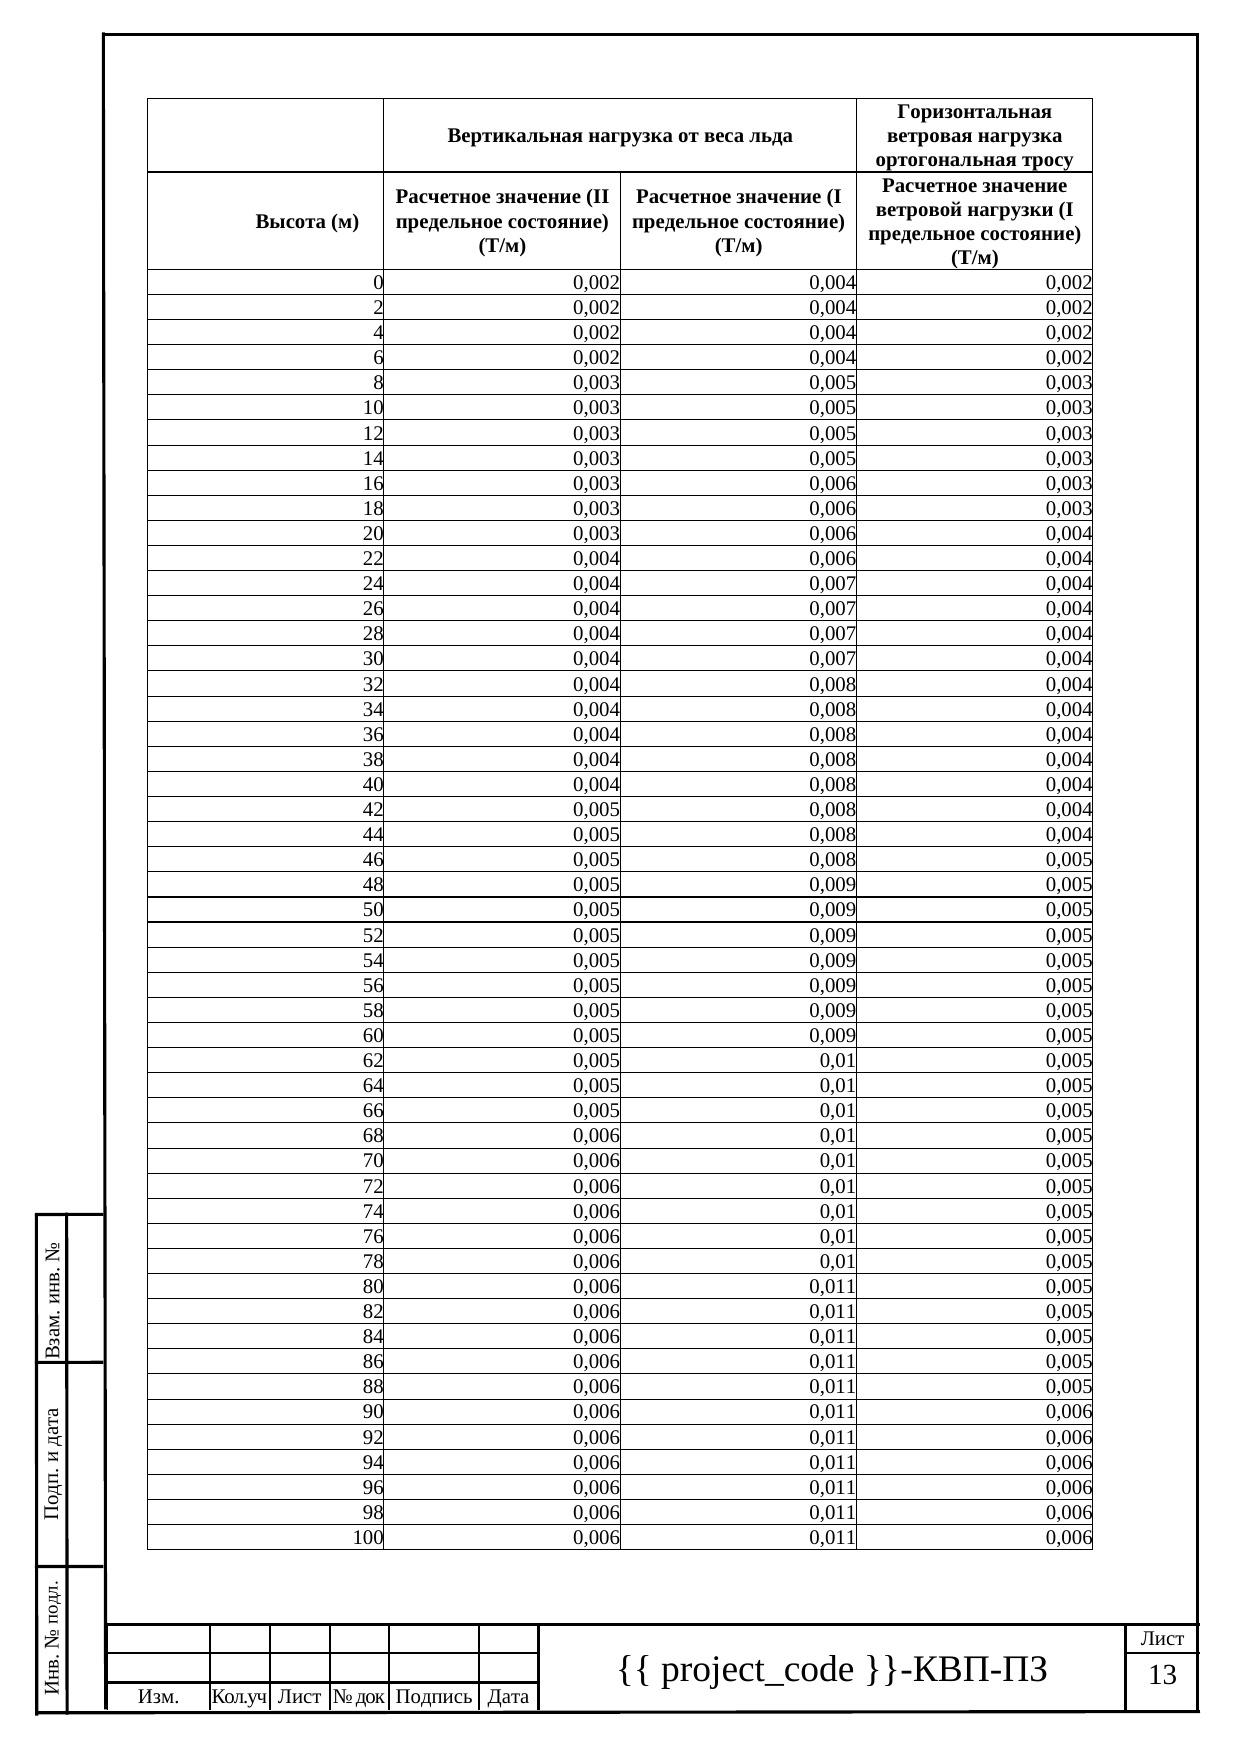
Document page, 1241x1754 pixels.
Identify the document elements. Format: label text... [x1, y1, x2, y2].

table_cell 0,011 [621, 1450, 856, 1474]
table_cell 74 [148, 1199, 383, 1223]
table_cell 54 [148, 948, 383, 972]
table_cell 0,004 [621, 320, 856, 344]
table_cell 66 [148, 1098, 383, 1122]
table_cell 0,006 [857, 1425, 1092, 1449]
table_cell 10 [148, 395, 383, 419]
table_cell 0,005 [384, 998, 620, 1022]
table_cell 0,005 [857, 1073, 1092, 1097]
table_cell 0,006 [384, 1400, 620, 1423]
table_header Вертикальная нагрузка от веса льда [384, 99, 856, 171]
table_cell 0,009 [621, 923, 856, 947]
table_cell 0,006 [384, 1425, 620, 1449]
table_cell 24 [148, 571, 383, 595]
table_cell 0,005 [857, 847, 1092, 871]
table_cell 0,008 [621, 847, 856, 871]
table_cell 0,004 [384, 747, 620, 771]
table_cell 0,011 [621, 1400, 856, 1423]
table_cell 0,006 [384, 1500, 620, 1524]
table_cell 0,008 [621, 772, 856, 796]
table_cell 0,005 [384, 973, 620, 997]
table_cell 0,004 [621, 270, 856, 294]
table_cell 16 [148, 471, 383, 495]
table_cell 0,007 [621, 596, 856, 620]
table_cell 36 [148, 722, 383, 746]
table_cell 0,004 [857, 697, 1092, 721]
table_cell Расчетное значение (II предельное состояние) (Т/м) [384, 173, 620, 269]
table_cell 18 [148, 496, 383, 520]
table_cell 0,002 [857, 320, 1092, 344]
table_cell 70 [148, 1149, 383, 1172]
table_cell 0,005 [857, 1048, 1092, 1072]
table_cell 22 [148, 546, 383, 570]
table_cell 0,004 [857, 546, 1092, 570]
table_cell 0,004 [384, 671, 620, 696]
table_cell 68 [148, 1123, 383, 1147]
table_cell 0,004 [384, 571, 620, 595]
table_cell 0,002 [384, 345, 620, 369]
table_cell 0,009 [621, 898, 856, 921]
table_cell 0,01 [621, 1199, 856, 1223]
table_cell 0,007 [621, 646, 856, 670]
table_cell 0,007 [621, 621, 856, 645]
table_cell 0,003 [857, 370, 1092, 394]
table_cell 78 [148, 1249, 383, 1273]
table_cell 60 [148, 1023, 383, 1047]
table_cell 0,007 [621, 571, 856, 595]
table_cell 62 [148, 1048, 383, 1072]
table_cell 0,006 [857, 1450, 1092, 1474]
table_cell 0,01 [621, 1073, 856, 1097]
table_cell 0,009 [621, 1023, 856, 1047]
table_cell 0,003 [384, 446, 620, 469]
table_cell 0,005 [857, 1299, 1092, 1323]
table_cell 0,006 [384, 1475, 620, 1499]
table_cell 28 [148, 621, 383, 645]
table_cell 0,005 [857, 1374, 1092, 1398]
table_cell 0,003 [857, 471, 1092, 495]
table_cell 0,005 [384, 847, 620, 871]
table_cell 0,011 [621, 1500, 856, 1524]
table_cell 52 [148, 923, 383, 947]
table_cell 0,011 [621, 1525, 856, 1549]
table_cell 0,004 [384, 546, 620, 570]
table_cell 0,006 [857, 1500, 1092, 1524]
table_cell 0,006 [384, 1324, 620, 1348]
table_cell 0,005 [857, 1324, 1092, 1348]
table_header Горизонтальная ветровая нагрузка ортогональная тросу [857, 99, 1092, 171]
table_cell 0,006 [384, 1274, 620, 1298]
table_cell 0,006 [621, 496, 856, 520]
table_cell 0,005 [857, 998, 1092, 1022]
table_cell 0,005 [384, 1048, 620, 1072]
table_cell 0,006 [384, 1299, 620, 1323]
table_cell 0,004 [857, 571, 1092, 595]
table_cell 0,011 [621, 1299, 856, 1323]
table_cell 0,004 [621, 345, 856, 369]
table_cell 0,005 [384, 948, 620, 972]
table_cell 0,01 [621, 1174, 856, 1198]
table_cell 84 [148, 1324, 383, 1348]
table_cell 4 [148, 320, 383, 344]
table_cell 0,006 [384, 1199, 620, 1223]
table_cell 0,01 [621, 1224, 856, 1248]
table_cell 42 [148, 797, 383, 821]
table_cell 0,008 [621, 722, 856, 746]
table_cell 0,01 [621, 1098, 856, 1122]
table_cell 0,004 [384, 596, 620, 620]
table_cell 0,004 [857, 722, 1092, 746]
table_cell 0,004 [857, 521, 1092, 545]
table_cell 0,005 [384, 1098, 620, 1122]
table_cell 0,009 [621, 872, 856, 896]
table_cell 0,005 [857, 1274, 1092, 1298]
table_cell 0,01 [621, 1123, 856, 1147]
table_cell 72 [148, 1174, 383, 1198]
table_cell 0,004 [621, 295, 856, 319]
table_cell 0,005 [857, 973, 1092, 997]
table_cell 0,002 [384, 320, 620, 344]
table_cell 0,004 [384, 646, 620, 670]
table_cell 0,005 [384, 797, 620, 821]
table_cell 0,005 [857, 1199, 1092, 1223]
table_cell 46 [148, 847, 383, 871]
table_cell 0,006 [384, 1174, 620, 1198]
table_cell 0,004 [857, 822, 1092, 846]
table_cell 0,005 [857, 1349, 1092, 1373]
table_cell 0,005 [384, 1023, 620, 1047]
table_cell 94 [148, 1450, 383, 1474]
table_cell 0,005 [857, 948, 1092, 972]
table_cell 44 [148, 822, 383, 846]
table_cell 50 [148, 898, 383, 921]
table_cell 0,005 [621, 370, 856, 394]
table_cell 100 [148, 1525, 383, 1549]
table_cell 64 [148, 1073, 383, 1097]
table_cell Расчетное значение ветровой нагрузки (I предельное состояние) (Т/м) [857, 173, 1092, 269]
table_cell 0,008 [621, 671, 856, 696]
table_cell 0,004 [384, 697, 620, 721]
table_cell 0,008 [621, 797, 856, 821]
table_cell 34 [148, 697, 383, 721]
table_cell 0,006 [384, 1249, 620, 1273]
table_cell 96 [148, 1475, 383, 1499]
table_cell 0,002 [857, 345, 1092, 369]
table_cell 0,008 [621, 822, 856, 846]
table_cell 0,006 [621, 471, 856, 495]
table_cell 0,005 [621, 446, 856, 469]
table_cell 0,003 [384, 471, 620, 495]
table_cell 0,008 [621, 747, 856, 771]
table_cell 92 [148, 1425, 383, 1449]
table_cell 38 [148, 747, 383, 771]
table_cell 0,003 [857, 420, 1092, 444]
table_cell 0,004 [857, 671, 1092, 696]
table_cell 0,006 [857, 1475, 1092, 1499]
table_cell 0,004 [384, 722, 620, 746]
table_cell 30 [148, 646, 383, 670]
table_cell 0,004 [857, 772, 1092, 796]
table_cell 90 [148, 1400, 383, 1423]
table_cell 0,005 [384, 923, 620, 947]
table_cell 0,004 [384, 772, 620, 796]
table_cell 58 [148, 998, 383, 1022]
table_cell 0,006 [621, 521, 856, 545]
table_cell 0,003 [857, 496, 1092, 520]
table_cell 0,003 [384, 521, 620, 545]
table_cell 0,005 [857, 923, 1092, 947]
table_cell 0,005 [857, 872, 1092, 896]
table_cell 98 [148, 1500, 383, 1524]
table_cell 86 [148, 1349, 383, 1373]
table_cell 0,004 [857, 621, 1092, 645]
table_cell 56 [148, 973, 383, 997]
table_cell 0,006 [621, 546, 856, 570]
table_cell 80 [148, 1274, 383, 1298]
table_cell 0,005 [857, 1023, 1092, 1047]
table_cell 0,009 [621, 948, 856, 972]
table_cell 76 [148, 1224, 383, 1248]
table_cell 14 [148, 446, 383, 469]
table_cell 0,011 [621, 1324, 856, 1348]
table_cell 0,011 [621, 1374, 856, 1398]
table_cell 0,011 [621, 1475, 856, 1499]
table_cell 32 [148, 671, 383, 696]
table_cell 0,003 [384, 496, 620, 520]
table_cell Высота (м) [148, 173, 383, 269]
table_cell 0,006 [384, 1123, 620, 1147]
table_cell 0,004 [384, 621, 620, 645]
table_cell 0,006 [384, 1374, 620, 1398]
table_cell 8 [148, 370, 383, 394]
table_cell 0,005 [384, 822, 620, 846]
table_cell 0,002 [857, 295, 1092, 319]
table_cell 0,01 [621, 1149, 856, 1172]
table_cell Расчетное значение (I предельное состояние) (Т/м) [621, 173, 856, 269]
table_cell 48 [148, 872, 383, 896]
table_cell 0,005 [384, 872, 620, 896]
table_cell 0,005 [857, 1224, 1092, 1248]
table_cell 0,005 [857, 1123, 1092, 1147]
table_cell 0,005 [857, 1149, 1092, 1172]
table_cell 0,011 [621, 1349, 856, 1373]
table_cell 0,005 [384, 1073, 620, 1097]
table_cell 0,003 [857, 446, 1092, 469]
table_cell 0,004 [857, 596, 1092, 620]
table_cell 0,003 [384, 395, 620, 419]
table_cell 0,011 [621, 1425, 856, 1449]
table_cell 0,006 [857, 1400, 1092, 1423]
table_cell 0,004 [857, 797, 1092, 821]
table_cell 0,004 [857, 646, 1092, 670]
table_cell 40 [148, 772, 383, 796]
table_cell 0,002 [857, 270, 1092, 294]
table_cell 0,002 [384, 270, 620, 294]
table_cell 0,005 [857, 1098, 1092, 1122]
table_cell 82 [148, 1299, 383, 1323]
table_cell 0,005 [857, 1174, 1092, 1198]
table_cell 0,003 [384, 370, 620, 394]
table_cell 0,004 [857, 747, 1092, 771]
table_cell 0,002 [384, 295, 620, 319]
table_cell 0,009 [621, 998, 856, 1022]
table_cell 0,005 [857, 1249, 1092, 1273]
table_cell 0,006 [384, 1149, 620, 1172]
table_cell 0,006 [384, 1525, 620, 1549]
table_cell 20 [148, 521, 383, 545]
table_cell 0,009 [621, 973, 856, 997]
table_cell 0,01 [621, 1048, 856, 1072]
table_cell 0,003 [857, 395, 1092, 419]
table_cell 0,006 [857, 1525, 1092, 1549]
table_cell 0,011 [621, 1274, 856, 1298]
table_cell 0,005 [384, 898, 620, 921]
table_cell 0,01 [621, 1249, 856, 1273]
table_cell 2 [148, 295, 383, 319]
table_cell 0 [148, 270, 383, 294]
table_cell 88 [148, 1374, 383, 1398]
table_cell 0,003 [384, 420, 620, 444]
table_cell 0,005 [857, 898, 1092, 921]
table_cell 0,005 [621, 420, 856, 444]
table_cell 12 [148, 420, 383, 444]
table_cell 0,006 [384, 1349, 620, 1373]
table_header [148, 99, 383, 171]
table_cell 6 [148, 345, 383, 369]
table_cell 0,008 [621, 697, 856, 721]
table_cell 26 [148, 596, 383, 620]
table_cell 0,006 [384, 1450, 620, 1474]
table_cell 0,005 [621, 395, 856, 419]
table_cell 0,006 [384, 1224, 620, 1248]
